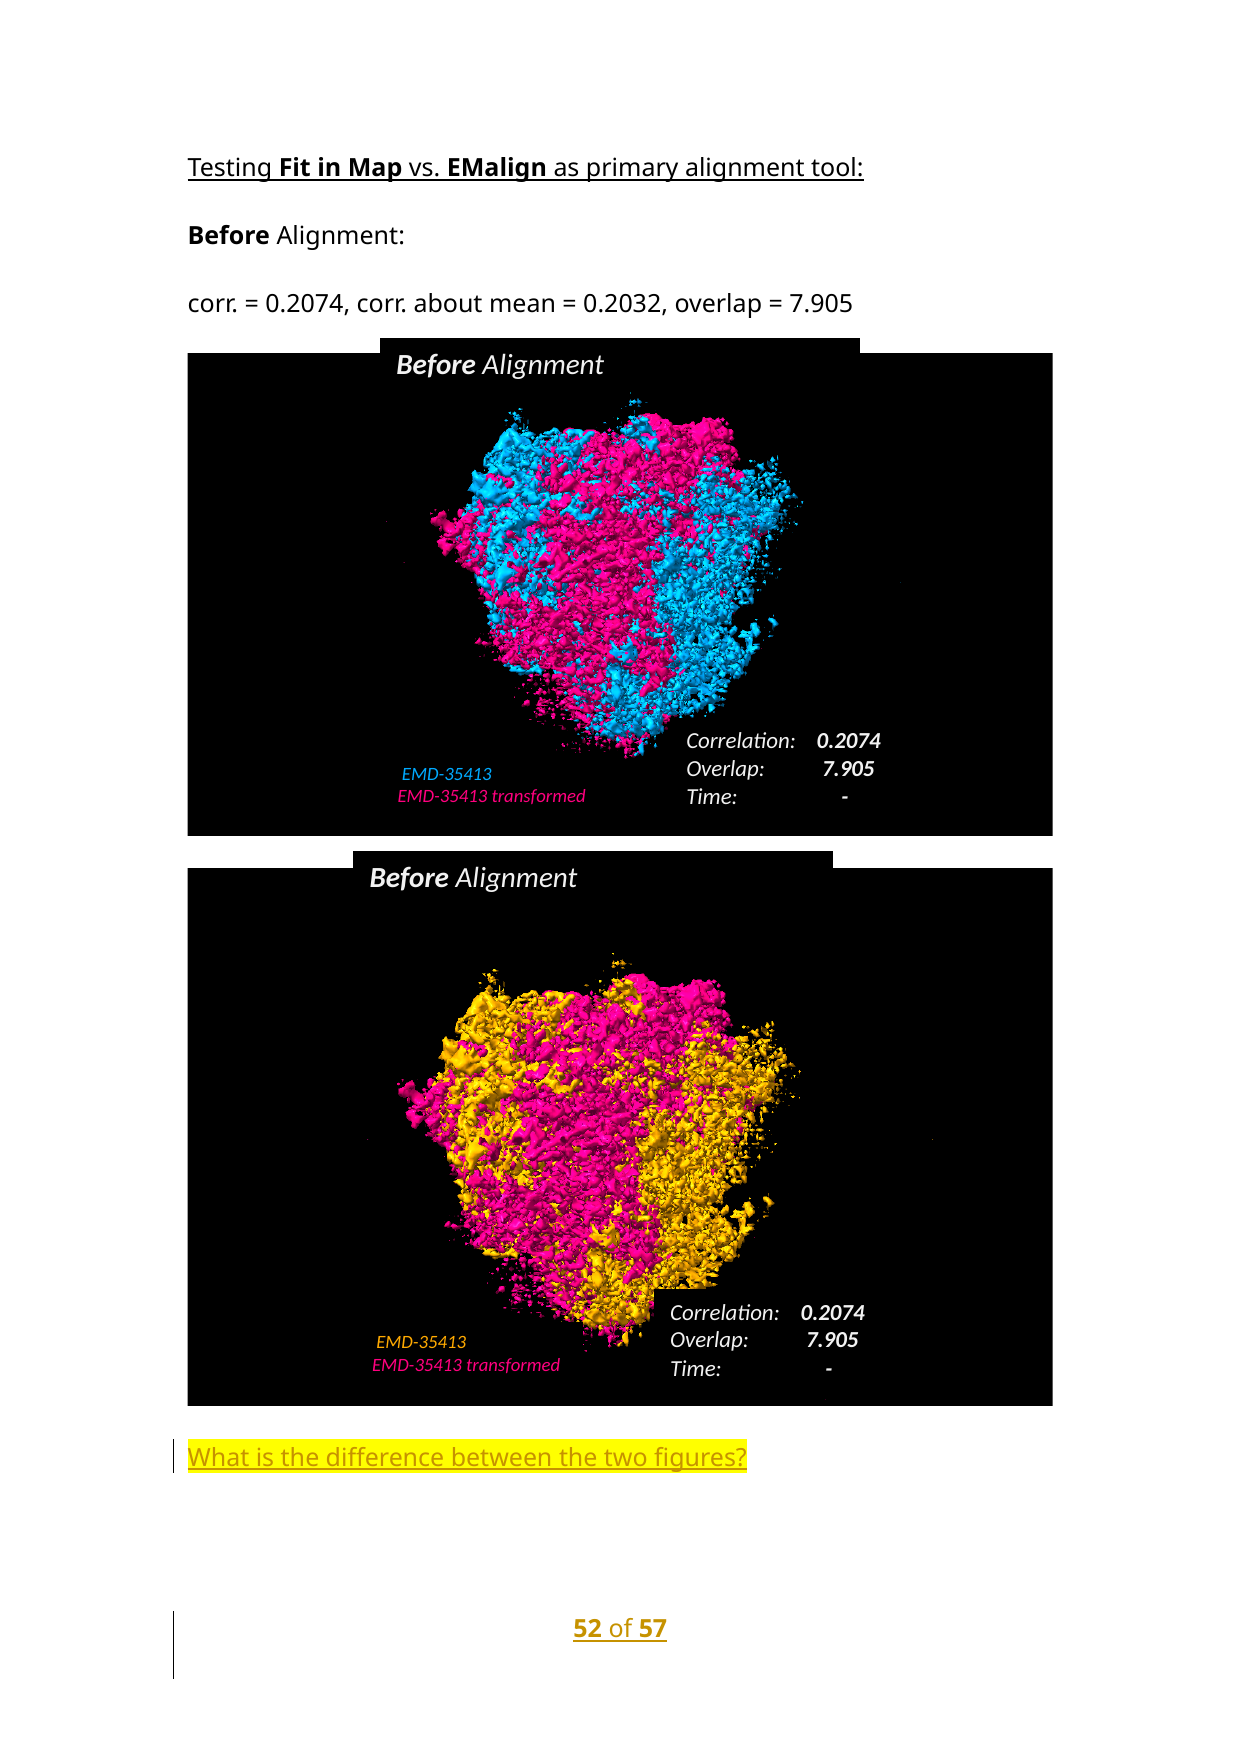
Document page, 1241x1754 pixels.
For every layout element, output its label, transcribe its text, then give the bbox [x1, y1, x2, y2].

picture [187, 353, 1053, 836]
text Before Alignment: [187, 218, 1053, 252]
text corr. = 0.2074, corr. about mean = 0.2032, overlap = 7.905 [187, 285, 1053, 319]
picture [187, 868, 1053, 1406]
text Testing Fit in Map vs. EMalign as primary alignment tool: [187, 150, 1053, 184]
